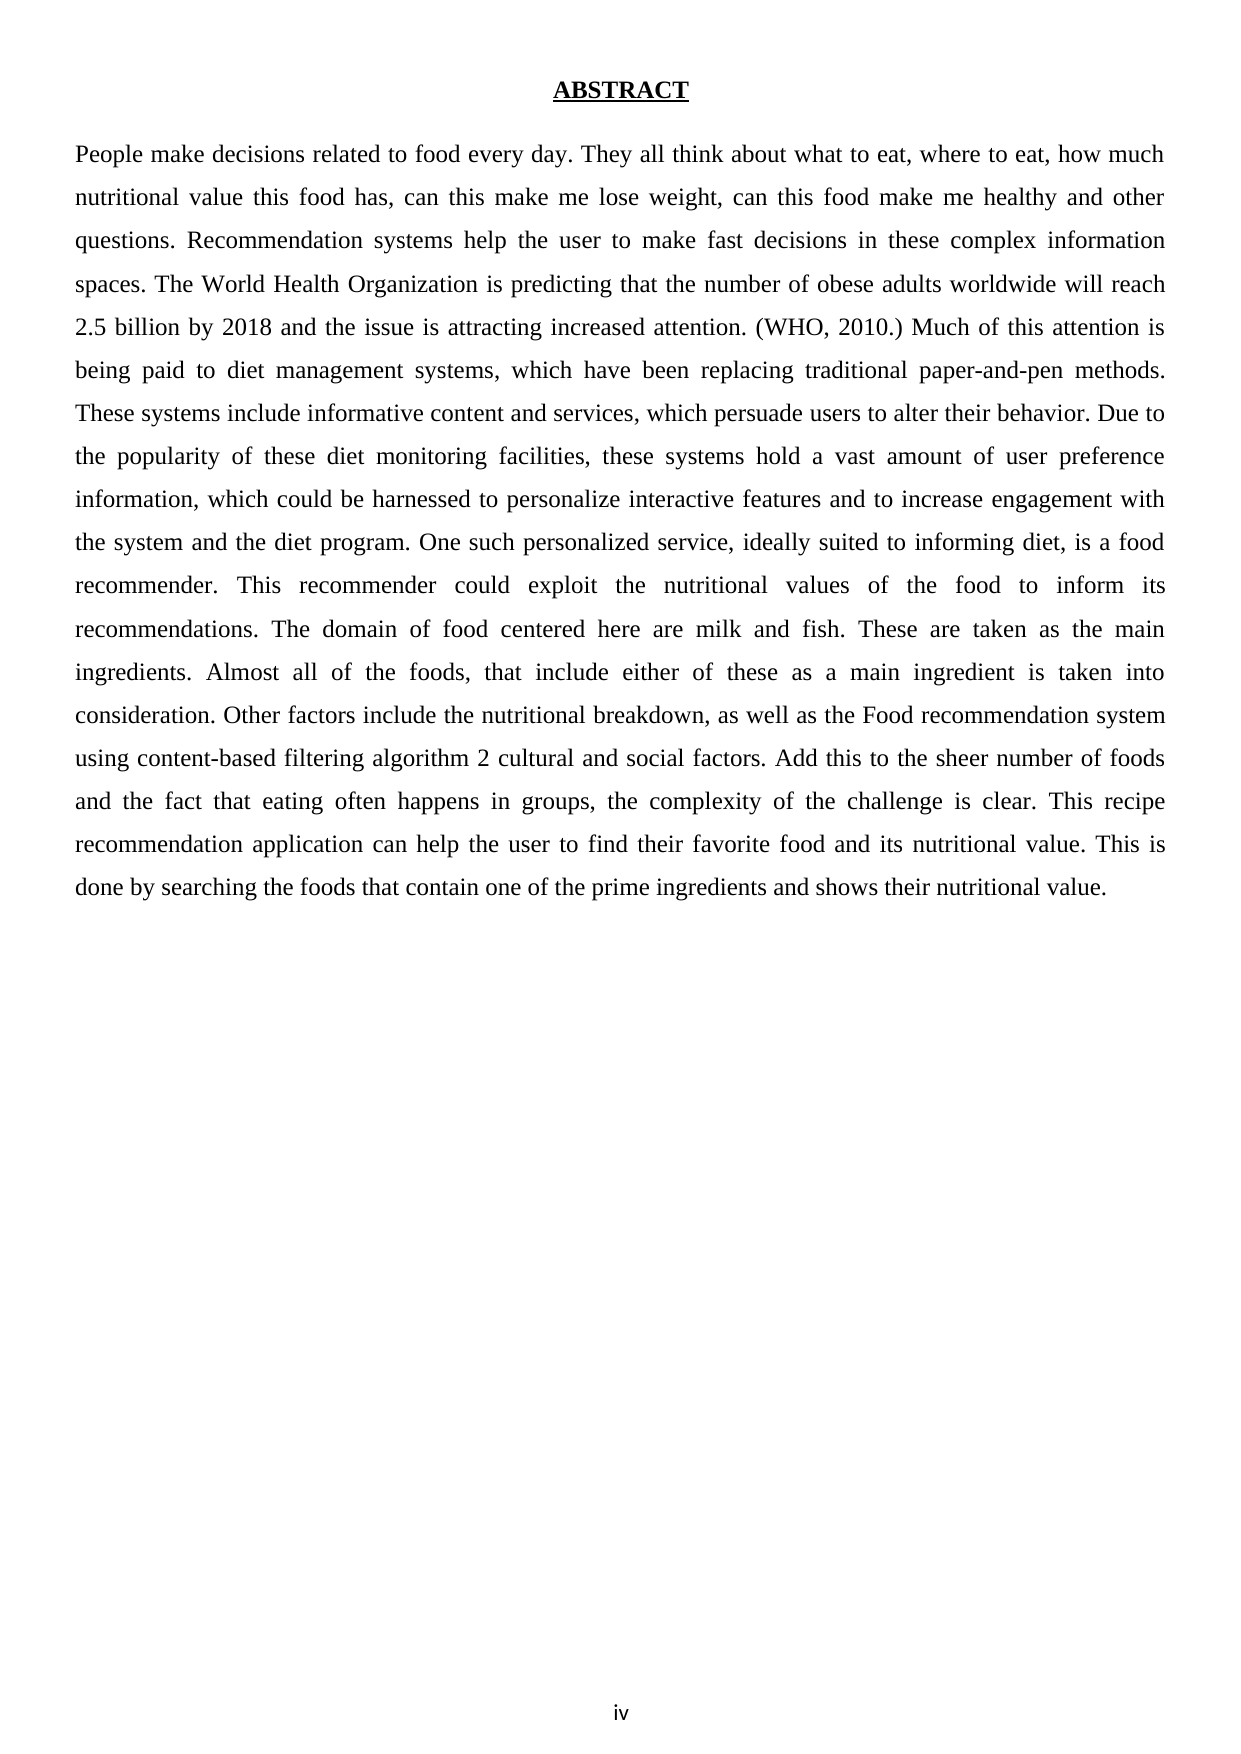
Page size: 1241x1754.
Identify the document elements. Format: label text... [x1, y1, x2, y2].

text People make decisions related to food every day. They all think about what to eat, where to eat, how much nutritional value this food has, can this make me lose weight, can this food make me healthy and other questions. Recommendation systems help the user to make fast decisions in these complex information spaces. The World Health Organization is predicting that the number of obese adults worldwide will reach 2.5 billion by 2018 and the issue is attracting increased attention. (WHO, 2010.) Much of this attention is being paid to diet management systems, which have been replacing traditional paper-and-pen methods. These systems include informative content and services, which persuade users to alter their behavior. Due to the popularity of these diet monitoring facilities, these systems hold a vast amount of user preference information, which could be harnessed to personalize interactive features and to increase engagement with the system and the diet program. One such personalized service, ideally suited to informing diet, is a food recommender. This recommender could exploit the nutritional values of the food to inform its recommendations. The domain of food centered here are milk and fish. These are taken as the main ingredients. Almost all of the foods, that include either of these as a main ingredient is taken into consideration. Other factors include the nutritional breakdown, as well as the Food recommendation system using content-based filtering algorithm 2 cultural and social factors. Add this to the sheer number of foods and the fact that eating often happens in groups, the complexity of the challenge is clear. This recipe recommendation application can help the user to find their favorite food and its nutritional value. This is done by searching the foods that contain one of the prime ingredients and shows their nutritional value. [75, 139, 1167, 901]
text ABSTRACT [75, 75, 1167, 104]
